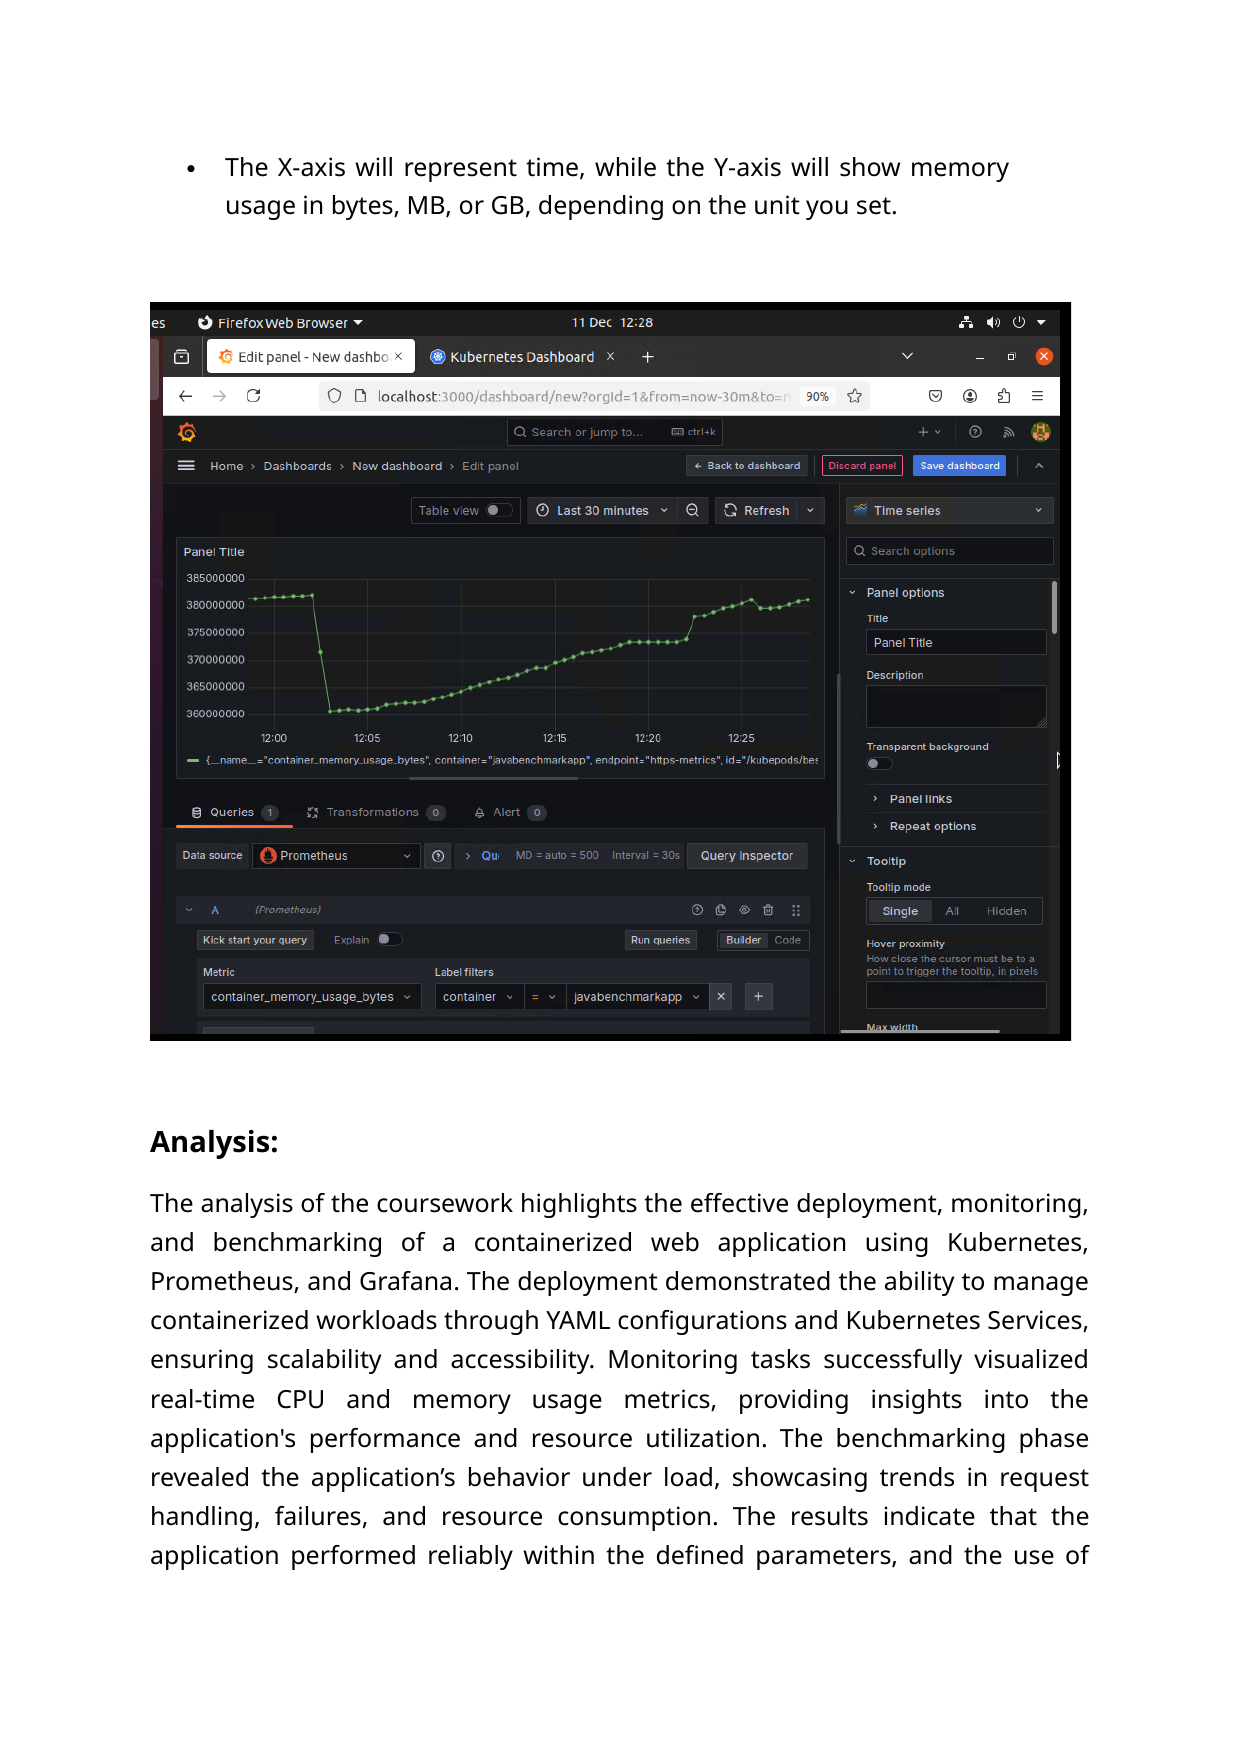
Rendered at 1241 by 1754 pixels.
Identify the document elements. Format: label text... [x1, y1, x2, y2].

text Analysis: [150, 1121, 1009, 1161]
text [150, 1185, 1090, 1572]
picture [150, 302, 1072, 1041]
list The X-axis will represent time, while the Y-axis will show memory usage in bytes, MB, or GB, depending on the unit you set. [187, 150, 1009, 221]
